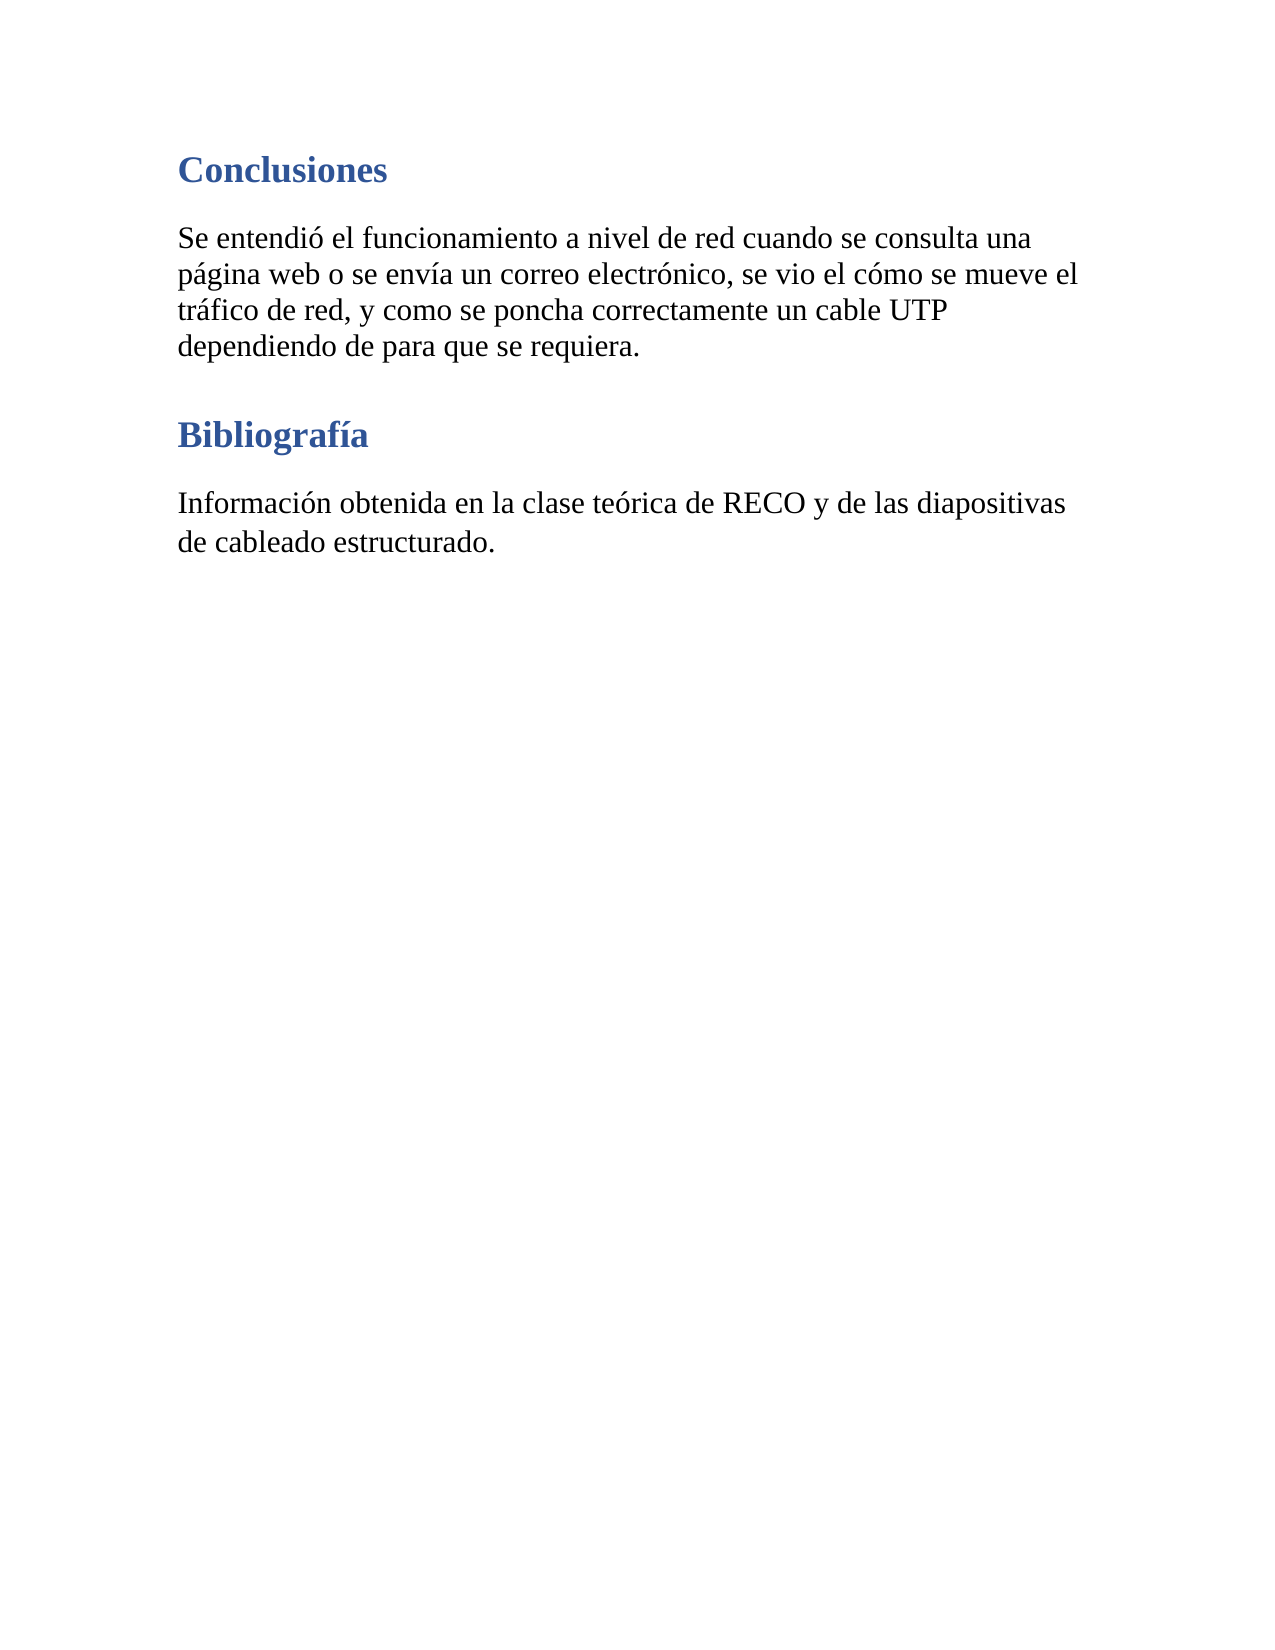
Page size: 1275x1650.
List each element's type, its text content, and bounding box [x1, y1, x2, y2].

text Información obtenida en la clase teórica de RECO y de las diapositivas de cableado estructurado. [177, 484, 1098, 559]
subtitle Bibliografía [177, 413, 1098, 456]
subtitle Conclusiones [177, 148, 1098, 191]
text Se entendió el funcionamiento a nivel de red cuando se consulta una página web o se envía un correo electrónico, se vio el cómo se mueve el tráfico de red, y como se poncha correctamente un cable UTP dependiendo de para que se requiera. [177, 219, 1098, 363]
